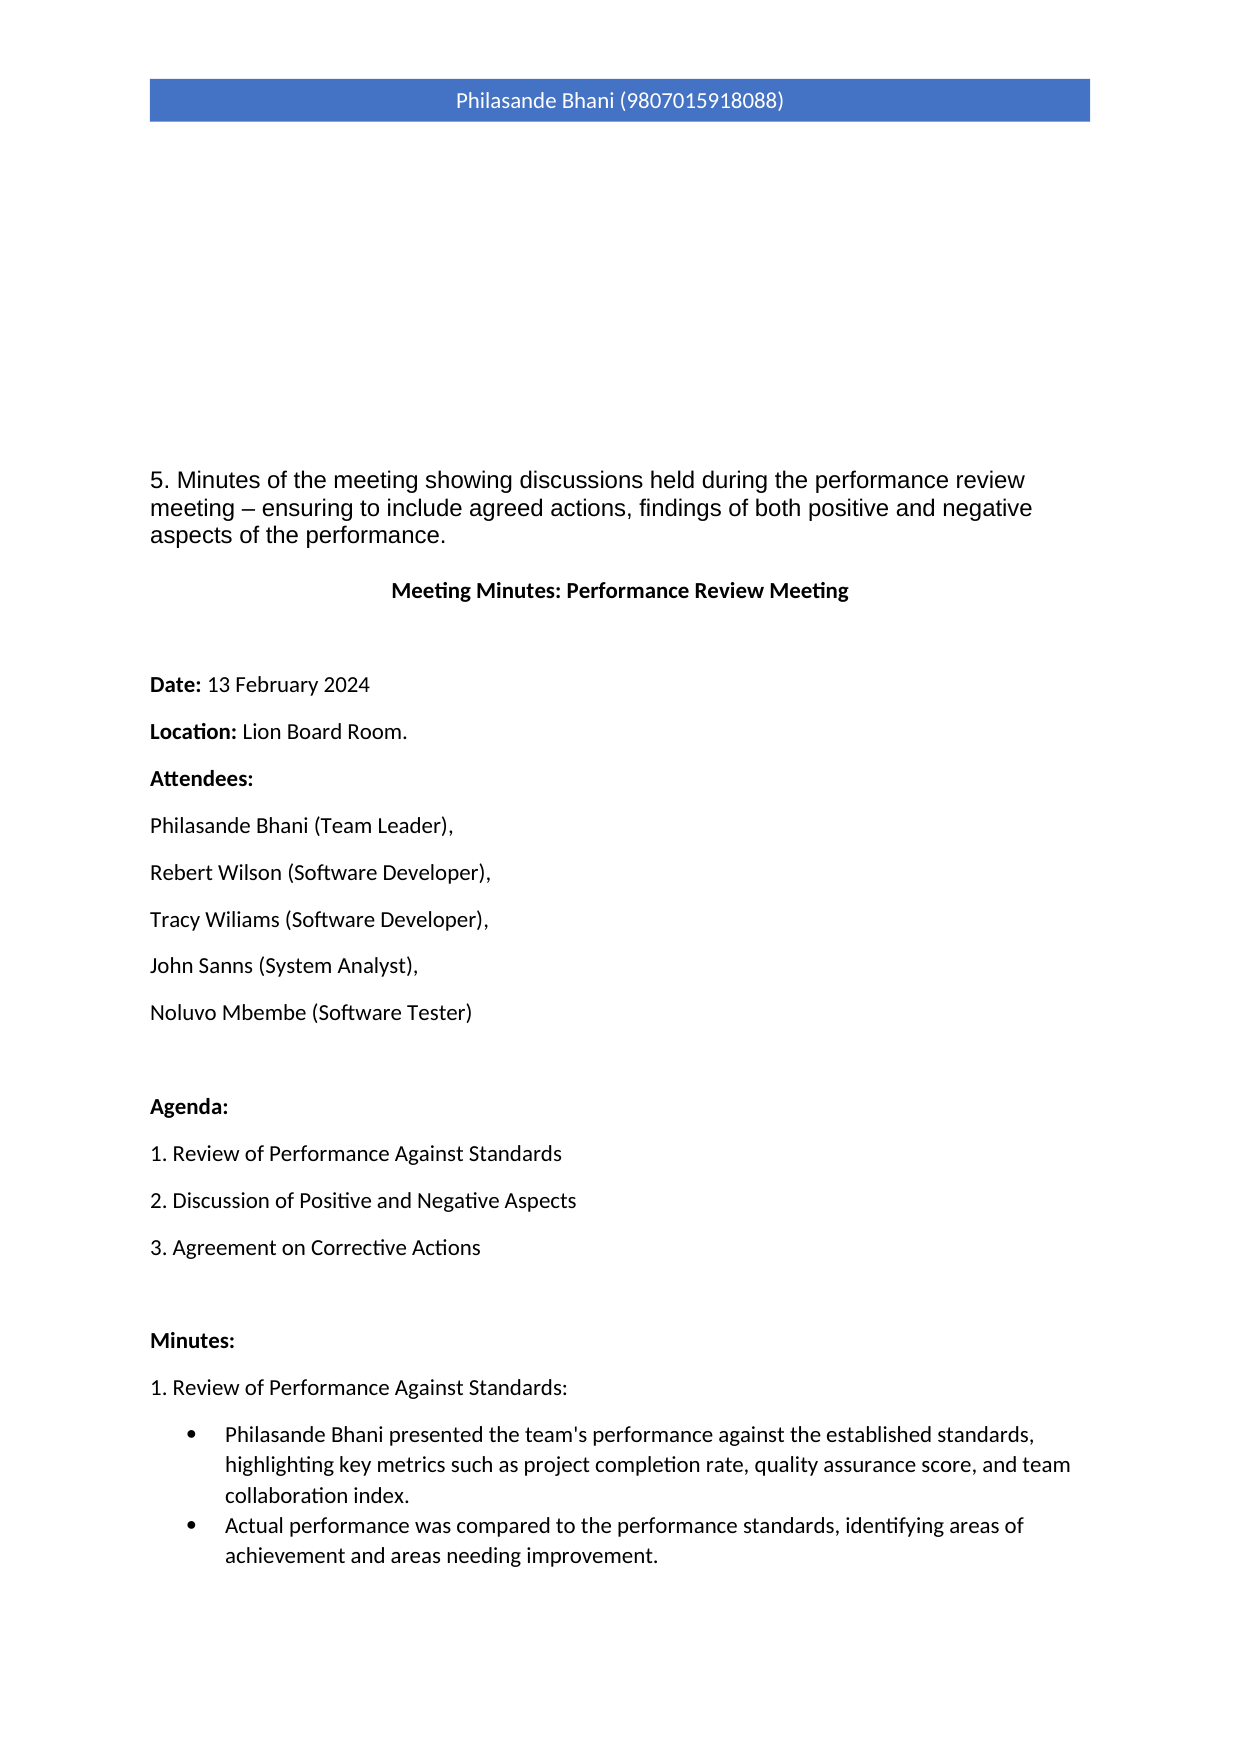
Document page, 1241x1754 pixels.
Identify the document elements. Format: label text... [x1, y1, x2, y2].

text Meeting Minutes: Performance Review Meeting [150, 577, 1090, 605]
text 3. Agreement on Corrective Actions [150, 1233, 1090, 1261]
text Date: 13 February 2024 [150, 670, 1090, 698]
text Rebert Wilson (Software Developer), [150, 858, 1090, 886]
text Attendees: [150, 764, 1090, 792]
text Philasande Bhani (Team Leader), [150, 811, 1090, 839]
text Location: Lion Board Room. [150, 717, 1090, 745]
text 1. Review of Performance Against Standards [150, 1139, 1090, 1167]
text Agenda: [150, 1092, 1090, 1120]
text John Sanns (System Analyst), [150, 952, 1090, 980]
list Actual performance was compared to the performance standards, identifying areas of achievement and areas needing improvement. [187, 1511, 1090, 1569]
text Noluvo Mbembe (Software Tester) [150, 998, 1090, 1027]
text 1. Review of Performance Against Standards: [150, 1373, 1090, 1402]
text 2. Discussion of Positive and Negative Aspects [150, 1186, 1090, 1214]
text Tracy Wiliams (Software Developer), [150, 905, 1090, 933]
text 5. Minutes of the meeting showing discussions held during the performance review meeting – ensuring to include agreed actions, findings of both positive and negative aspects of the performance. [150, 466, 1090, 549]
text Minutes: [150, 1327, 1090, 1355]
list Philasande Bhani presented the team's performance against the established standards, highlighting key metrics such as project completion rate, quality assurance score, and team collaboration index. [187, 1420, 1090, 1509]
